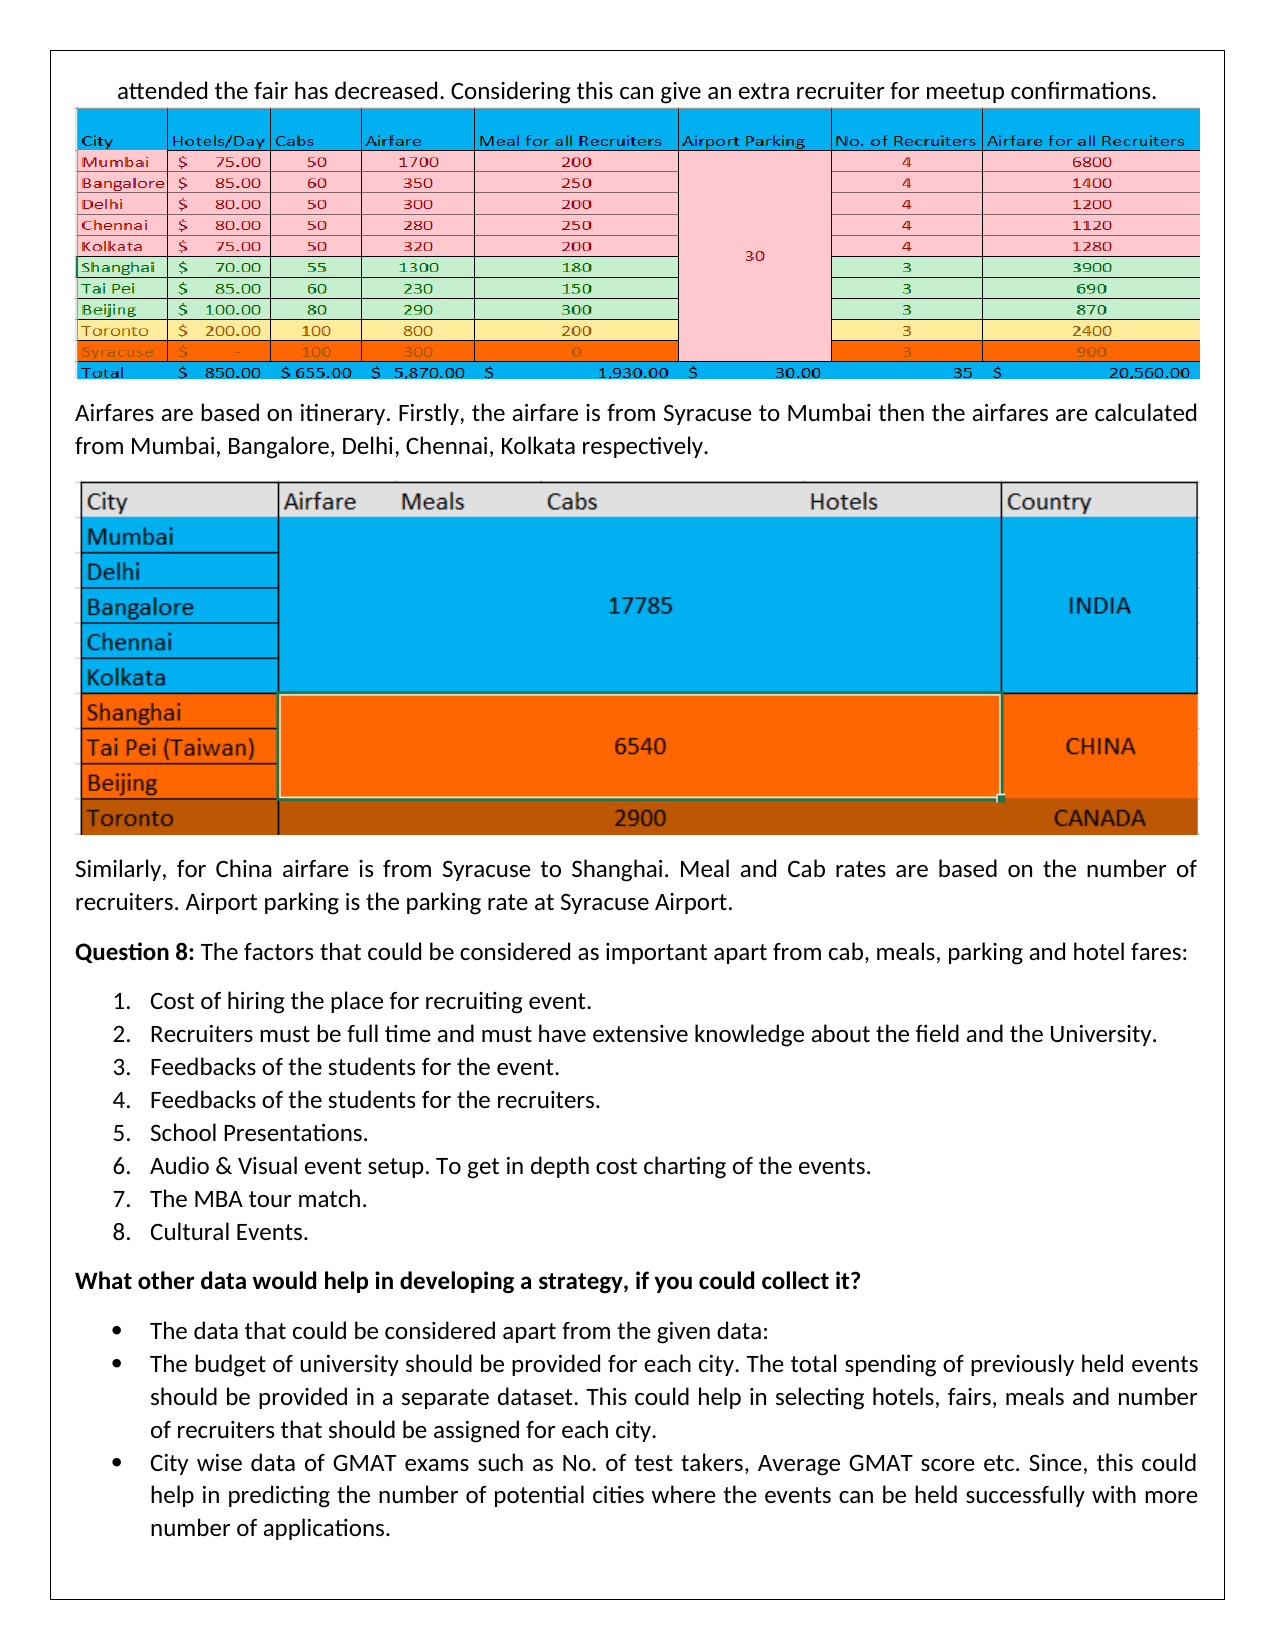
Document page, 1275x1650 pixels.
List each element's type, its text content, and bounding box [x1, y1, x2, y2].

list City wise data of GMAT exams such as No. of test takers, Average GMAT score etc. Since, this could help in predicting the number of potential cities where the events can be held successfully with more number of applications. [112, 1447, 1200, 1543]
text What other data would help in developing a strategy, if you could collect it? [75, 1265, 1200, 1296]
picture [75, 107, 1200, 379]
list The data that could be considered apart from the given data: [112, 1315, 1200, 1346]
text Question 8: The factors that could be considered as important apart from cab, meals, parking and hotel fares: [75, 936, 1200, 966]
list Audio & Visual event setup. To get in depth cost charting of the events. [112, 1150, 1200, 1181]
list School Presentations. [112, 1117, 1200, 1148]
list Feedbacks of the students for the event. [112, 1051, 1200, 1082]
list Feedbacks of the students for the recruiters. [112, 1084, 1200, 1115]
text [75, 75, 1200, 107]
list Recruiters must be full time and must have extensive knowledge about the field and the University. [112, 1018, 1200, 1049]
list The budget of university should be provided for each city. The total spending of previously held events should be provided in a separate dataset. This could help in selecting hotels, fairs, meals and number of recruiters that should be assigned for each city. [112, 1348, 1200, 1444]
text Similarly, for China airfare is from Syracuse to Shanghai. Meal and Cab rates are based on the number of recruiters. Airport parking is the parking rate at Syracuse Airport. [75, 853, 1200, 917]
text Airfares are based on itinerary. Firstly, the airfare is from Syracuse to Mumbai then the airfares are calculated from Mumbai, Bangalore, Delhi, Chennai, Kolkata respectively. [75, 397, 1200, 461]
list The MBA tour match. [112, 1183, 1200, 1213]
picture [75, 480, 1200, 835]
list Cost of hiring the place for recruiting event. [112, 985, 1200, 1016]
list Cultural Events. [112, 1216, 1200, 1246]
